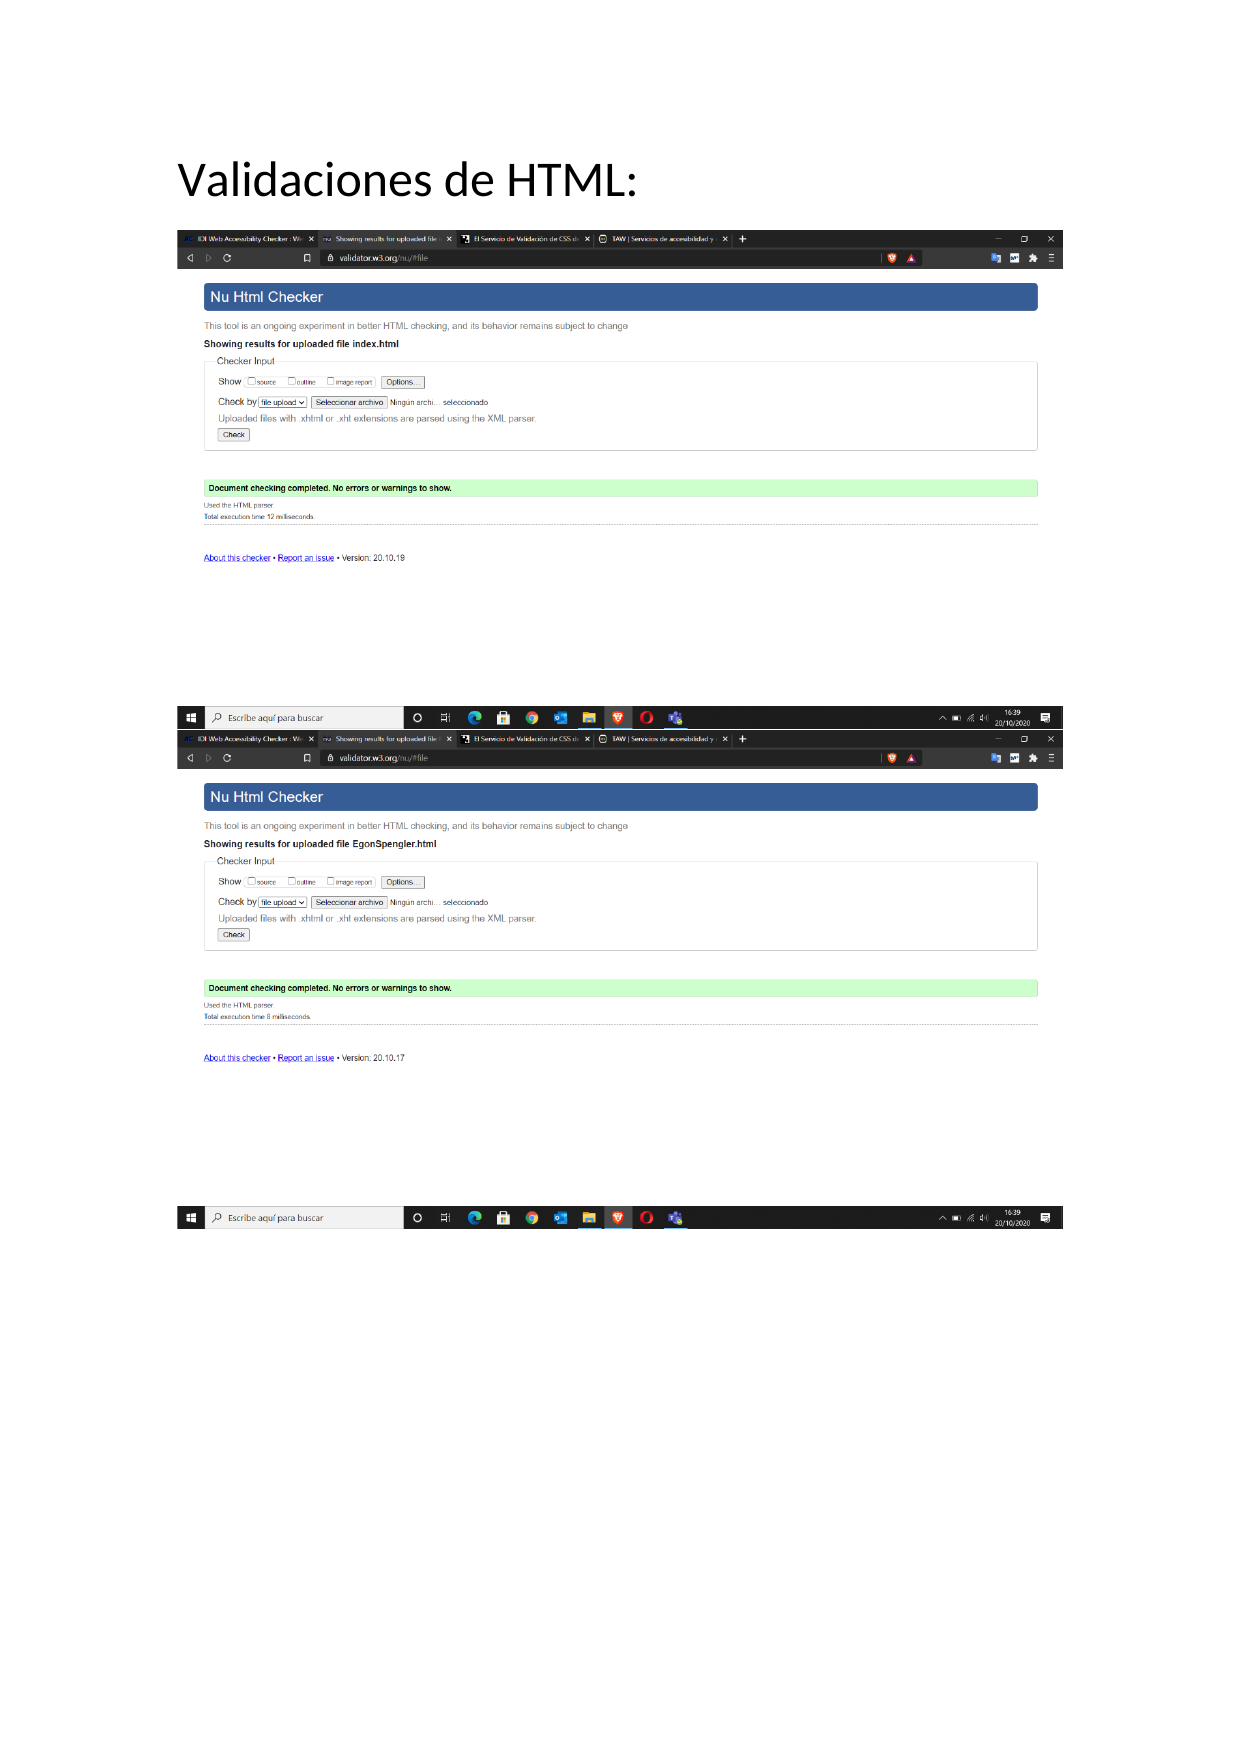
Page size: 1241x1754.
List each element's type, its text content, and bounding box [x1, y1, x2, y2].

text Validaciones de HTML: [177, 148, 1063, 209]
picture [177, 730, 1063, 1229]
picture [177, 230, 1063, 729]
